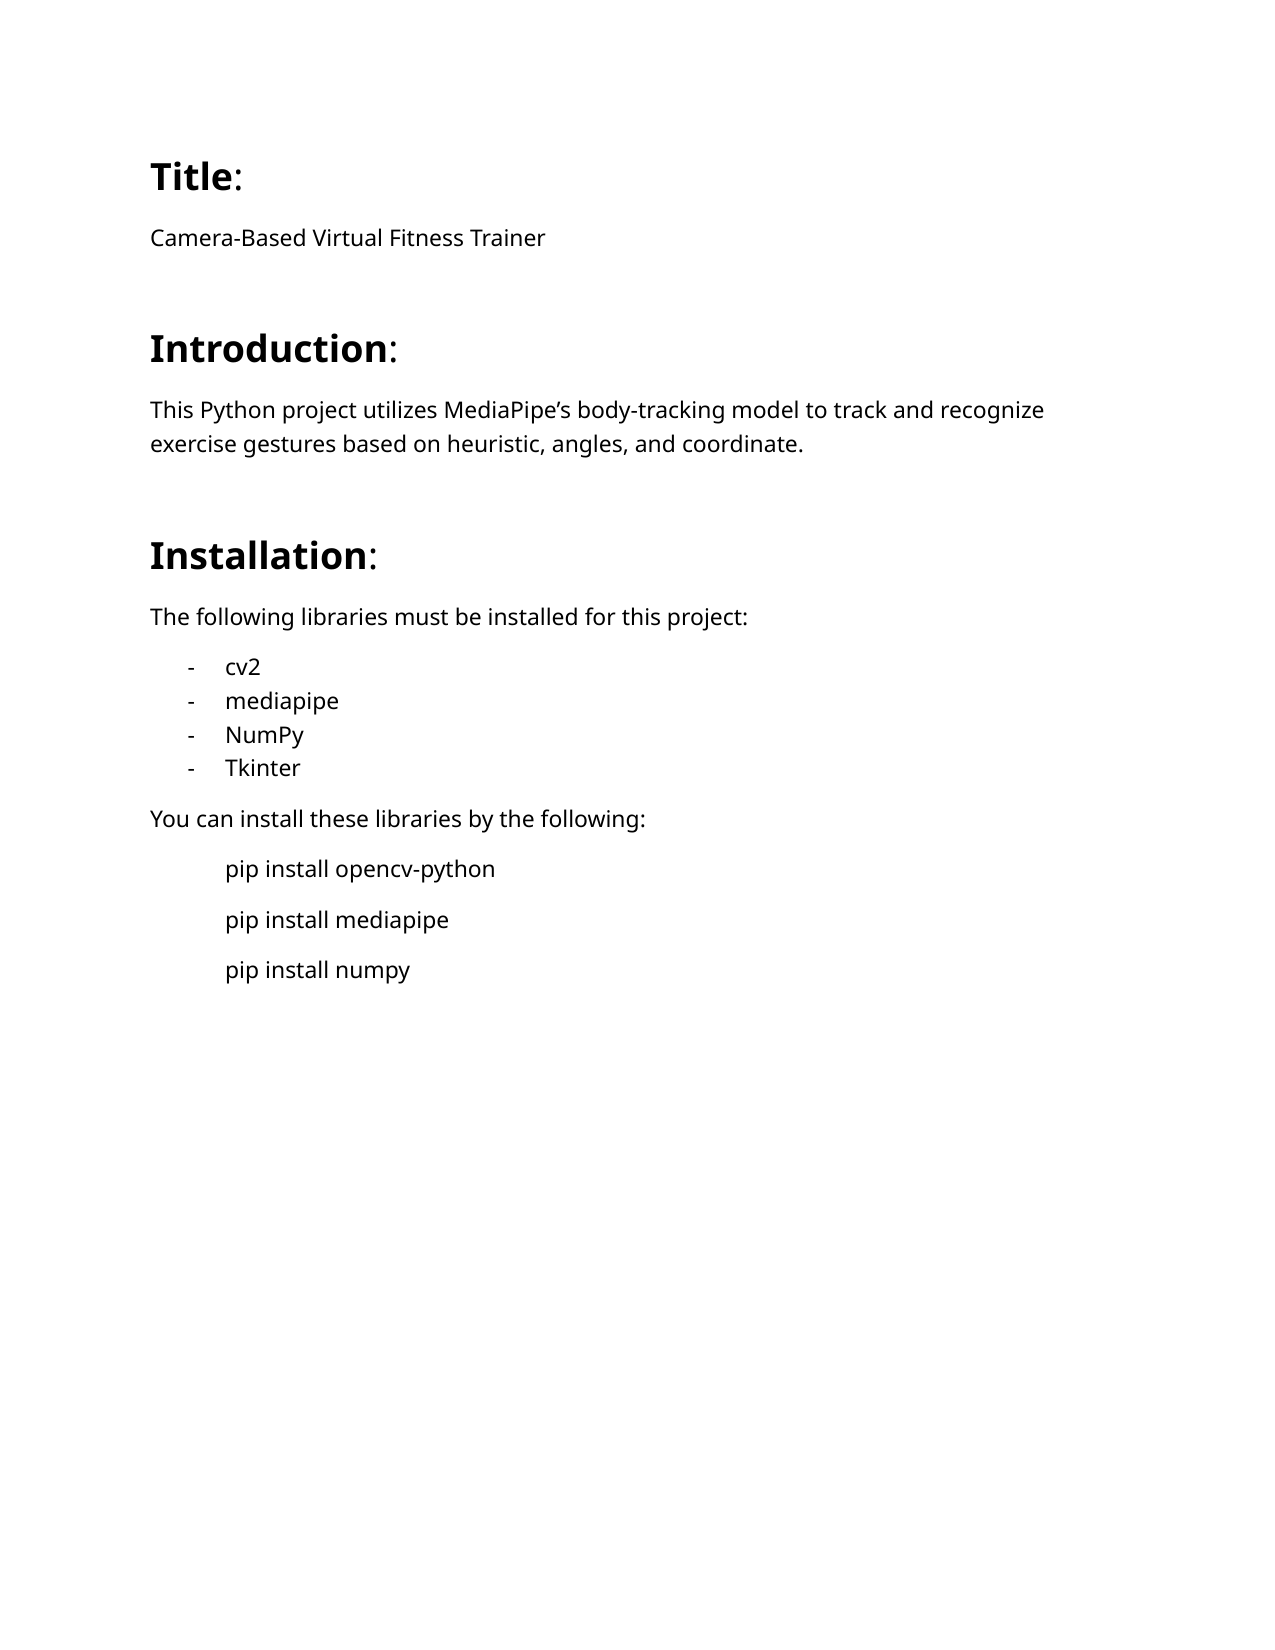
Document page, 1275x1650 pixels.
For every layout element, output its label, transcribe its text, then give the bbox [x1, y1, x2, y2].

text The following libraries must be installed for this project: [150, 601, 1125, 632]
list mediapipe [187, 685, 1125, 716]
list Tkinter [187, 752, 1125, 784]
text You can install these libraries by the following: [150, 803, 1125, 834]
text pip install numpy [150, 954, 1125, 985]
text Camera-Based Virtual Fitness Trainer [150, 222, 1125, 253]
text This Python project utilizes MediaPipe’s body-tracking model to track and recognize exercise gestures based on heuristic, angles, and coordinate. [150, 394, 1125, 459]
text Installation: [150, 529, 1125, 580]
text Title: [150, 150, 1125, 201]
list cv2 [187, 651, 1125, 682]
text pip install opencv-python [150, 853, 1125, 884]
text pip install mediapipe [150, 904, 1125, 935]
text Introduction: [150, 323, 1125, 374]
list NumPy [187, 719, 1125, 750]
